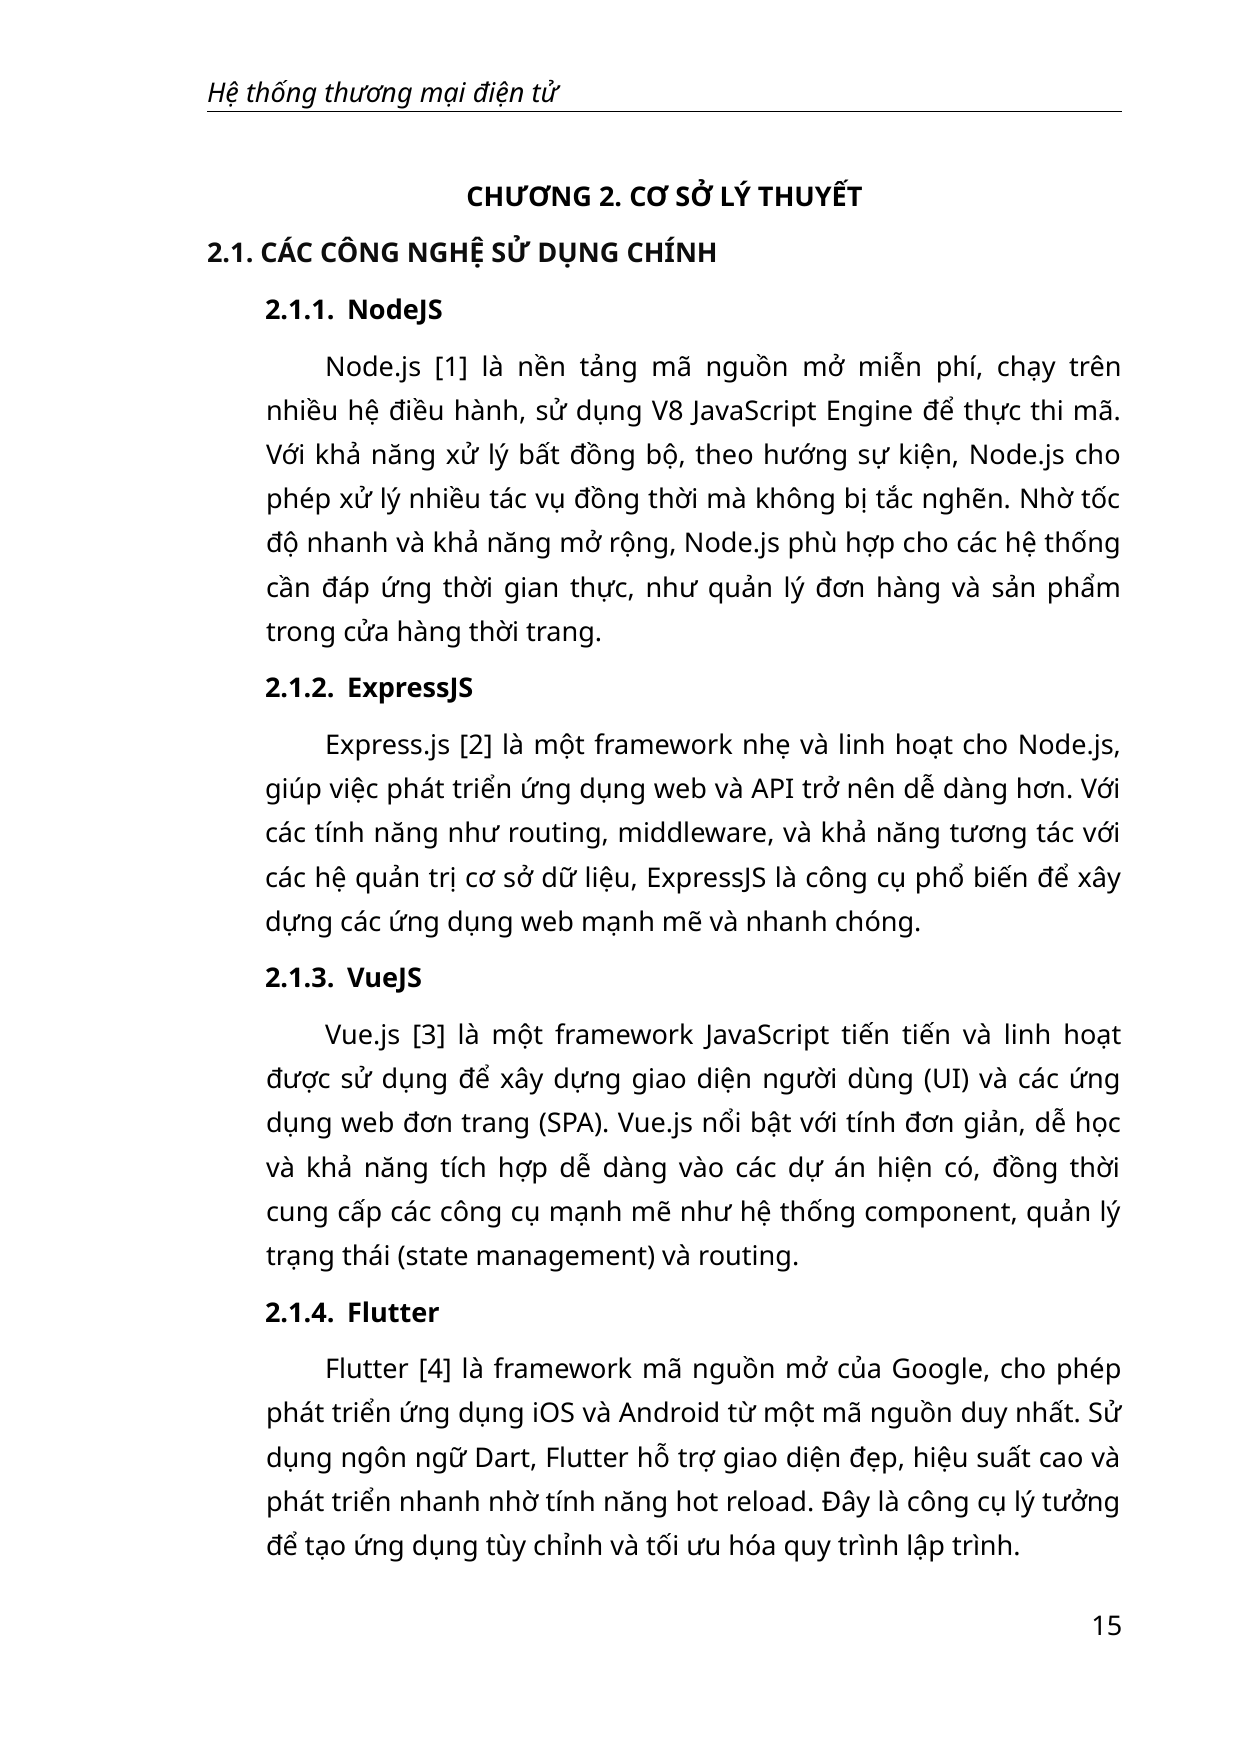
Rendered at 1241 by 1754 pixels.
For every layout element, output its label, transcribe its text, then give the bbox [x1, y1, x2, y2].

list Flutter [265, 1293, 1122, 1330]
list ExpressJS [265, 669, 1122, 706]
list Vue.js [3] là một framework JavaScript tiến tiến và linh hoạt được sử dụng để xây dựng giao diện người dùng (UI) và các ứng dụng web đơn trang (SPA). Vue.js nổi bật với tính đơn giản, dễ học và khả năng tích hợp dễ dàng vào các dự án hiện có, đồng thời cung cấp các công cụ mạnh mẽ như hệ thống component, quản lý trạng thái (state management) và routing. [266, 1016, 1122, 1273]
list VueJS [265, 959, 1122, 996]
list Node.js [1] là nền tảng mã nguồn mở miễn phí, chạy trên nhiều hệ điều hành, sử dụng V8 JavaScript Engine để thực thi mã. Với khả năng xử lý bất đồng bộ, theo hướng sự kiện, Node.js cho phép xử lý nhiều tác vụ đồng thời mà không bị tắc nghẽn. Nhờ tốc độ nhanh và khả năng mở rộng, Node.js phù hợp cho các hệ thống cần đáp ứng thời gian thực, như quản lý đơn hàng và sản phẩm trong cửa hàng thời trang. [266, 347, 1122, 649]
subtitle CHƯƠNG 2. CƠ SỞ LÝ THUYẾT [207, 177, 1122, 214]
text Express.js [2] là một framework nhẹ và linh hoạt cho Node.js, giúp việc phát triển ứng dụng web và API trở nên dễ dàng hơn. Với các tính năng như routing, middleware, và khả năng tương tác với các hệ quản trị cơ sở dữ liệu, ExpressJS là công cụ phổ biến để xây dựng các ứng dụng web mạnh mẽ và nhanh chóng. [265, 726, 1122, 939]
subtitle 2.1. CÁC CÔNG NGHỆ SỬ DỤNG CHÍNH [207, 234, 1122, 271]
list Flutter [4] là framework mã nguồn mở của Google, cho phép phát triển ứng dụng iOS và Android từ một mã nguồn duy nhất. Sử dụng ngôn ngữ Dart, Flutter hỗ trợ giao diện đẹp, hiệu suất cao và phát triển nhanh nhờ tính năng hot reload. Đây là công cụ lý tưởng để tạo ứng dụng tùy chỉnh và tối ưu hóa quy trình lập trình. [266, 1350, 1122, 1563]
list NodeJS [265, 291, 1122, 327]
